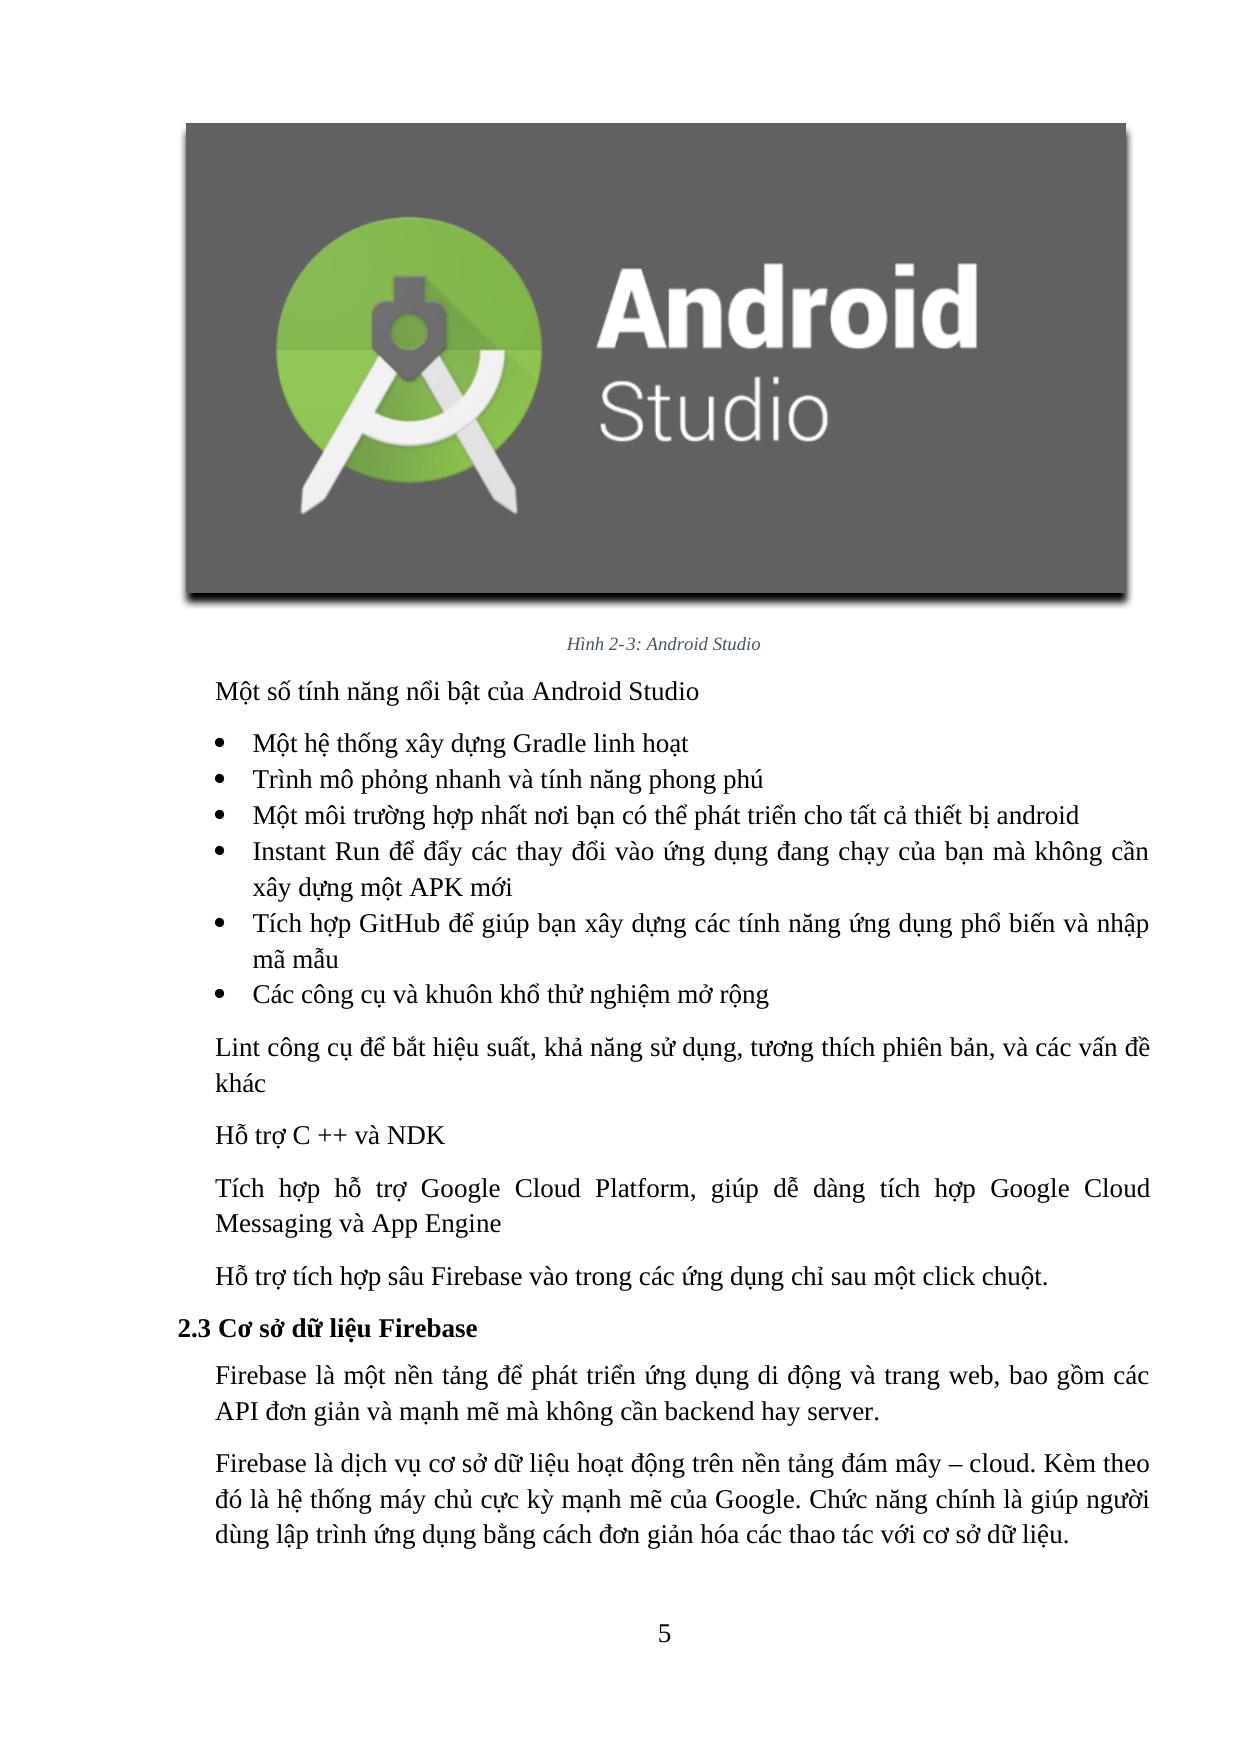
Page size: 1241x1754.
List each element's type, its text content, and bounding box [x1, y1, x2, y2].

text Một số tính năng nổi bật của Android Studio [215, 675, 1152, 706]
picture [186, 123, 1126, 593]
subtitle 2.3 Cơ sở dữ liệu Firebase [177, 1312, 1152, 1343]
text Hình 2-3: Android Studio [177, 633, 1152, 654]
list Một môi trường hợp nhất nơi bạn có thể phát triển cho tất cả thiết bị android [215, 799, 1152, 831]
list Một hệ thống xây dựng Gradle linh hoạt [215, 728, 1152, 759]
text Tích hợp hỗ trợ Google Cloud Platform, giúp dễ dàng tích hợp Google Cloud Messaging và App Engine [215, 1172, 1152, 1238]
text Firebase là một nền tảng để phát triển ứng dụng di động và trang web, bao gồm các API đơn giản và mạnh mẽ mà không cần backend hay server. [215, 1359, 1152, 1426]
list Tích hợp GitHub để giúp bạn xây dựng các tính năng ứng dụng phổ biến và nhập mã mẫu [215, 907, 1152, 974]
text Lint công cụ để bắt hiệu suất, khả năng sử dụng, tương thích phiên bản, và các vấn đề khác [215, 1031, 1152, 1098]
text Firebase là dịch vụ cơ sở dữ liệu hoạt động trên nền tảng đám mây – cloud. Kèm theo đó là hệ thống máy chủ cực kỳ mạnh mẽ của Google. Chức năng chính là giúp người dùng lập trình ứng dụng bằng cách đơn giản hóa các thao tác với cơ sở dữ liệu. [215, 1447, 1152, 1549]
list Instant Run để đẩy các thay đổi vào ứng dụng đang chạy của bạn mà không cần xây dựng một APK mới [215, 835, 1152, 902]
list Trình mô phỏng nhanh và tính năng phong phú [215, 763, 1152, 795]
text Hỗ trợ tích hợp sâu Firebase vào trong các ứng dụng chỉ sau một click chuột. [215, 1260, 1152, 1291]
text Hỗ trợ C ++ và NDK [215, 1119, 1152, 1150]
list Các công cụ và khuôn khổ thử nghiệm mở rộng [215, 978, 1152, 1010]
